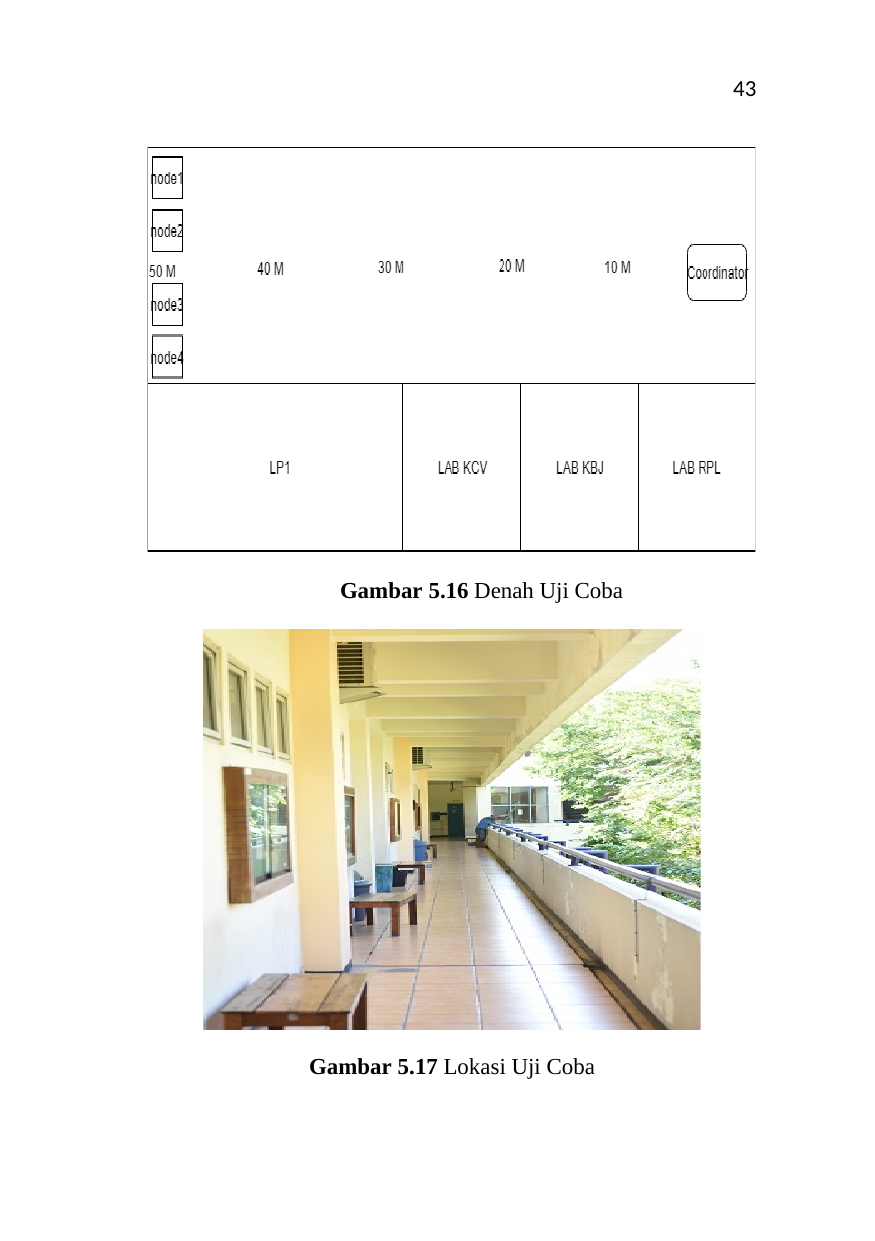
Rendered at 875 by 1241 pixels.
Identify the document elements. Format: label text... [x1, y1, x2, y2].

picture [203, 629, 701, 1030]
picture [147, 147, 756, 552]
